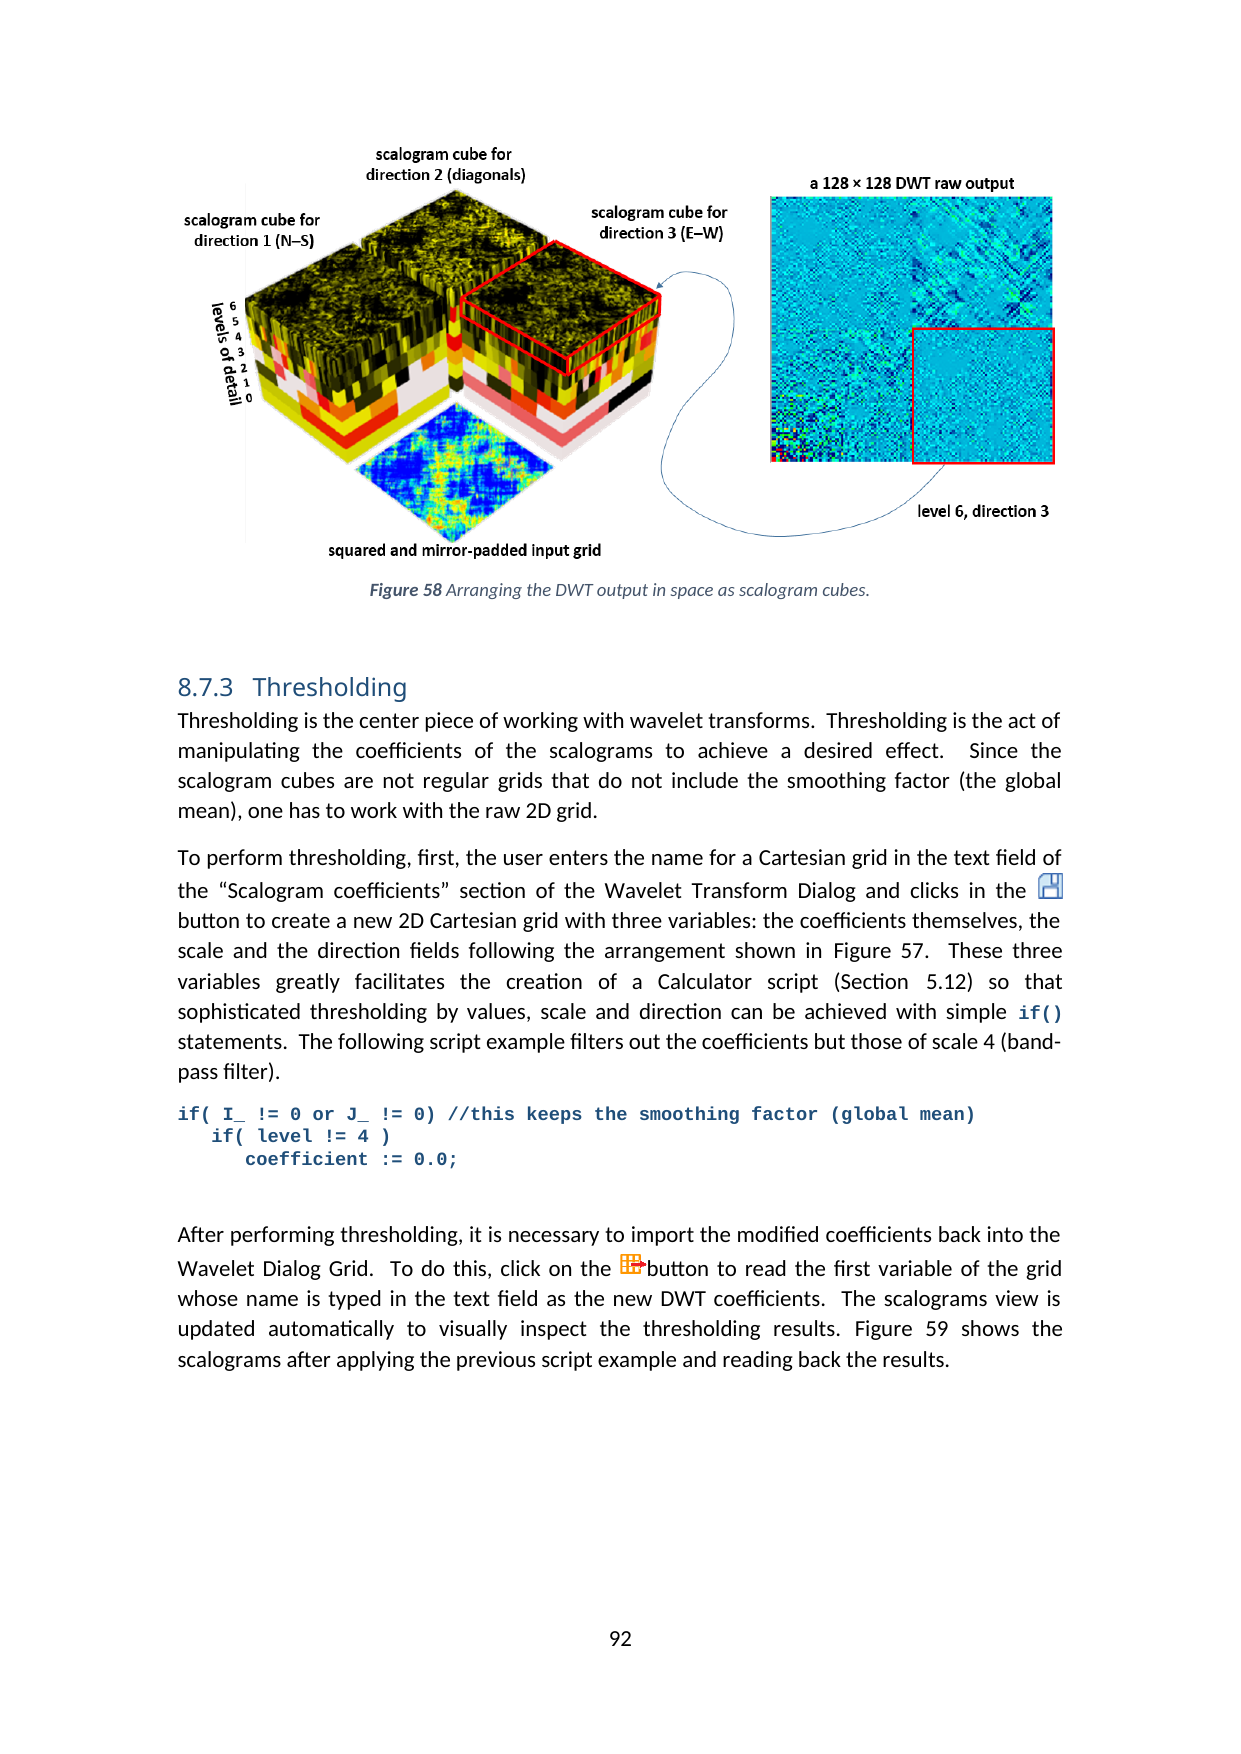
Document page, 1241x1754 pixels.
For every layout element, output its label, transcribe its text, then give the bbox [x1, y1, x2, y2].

text Thresholding is the center piece of working with wavelet transforms. Thresholding is the act of manipulating the coefficients of the scalograms to achieve a desired effect. Since the scalogram cubes are not regular grids that do not include the smoothing factor (the global mean), one has to work with the raw 2D grid. [177, 706, 1063, 825]
subtitle Thresholding [177, 669, 1063, 703]
text Figure 58 Arranging the DWT output in space as scalogram cubes. [177, 579, 1063, 602]
text if( I_ != 0 or J_ != 0) //this keeps the smoothing factor (global mean) [177, 1104, 1063, 1126]
picture [620, 1250, 647, 1277]
text if( level != 4 ) [177, 1127, 1063, 1148]
picture [1038, 873, 1063, 899]
text After performing thresholding, it is necessary to import the modified coefficients back into the Wavelet Dialog Grid. To do this, click on the button to read the first variable of the grid whose name is typed in the text field as the new DWT coefficients. The scalograms view is updated automatically to visually inspect the thresholding results. Figure 59 shows the scalograms after applying the previous script example and reading back the results. [177, 1220, 1063, 1373]
text coefficient := 0.0; [177, 1150, 1063, 1171]
text To perform thresholding, first, the user enters the name for a Cartesian grid in the text field of the “Scalogram coefficients” section of the Wavelet Transform Dialog and clicks in the button to create a new 2D Cartesian grid with three variables: the coefficients themselves, the scale and the direction fields following the arrangement shown in Figure 57. These three variables greatly facilitates the creation of a Calculator script (Section 5.12) so that sophisticated thresholding by values, scale and direction can be achieved with simple if() statements. The following script example filters out the coefficients but those of scale 4 (band-pass filter). [177, 843, 1063, 1086]
picture [177, 147, 1062, 560]
